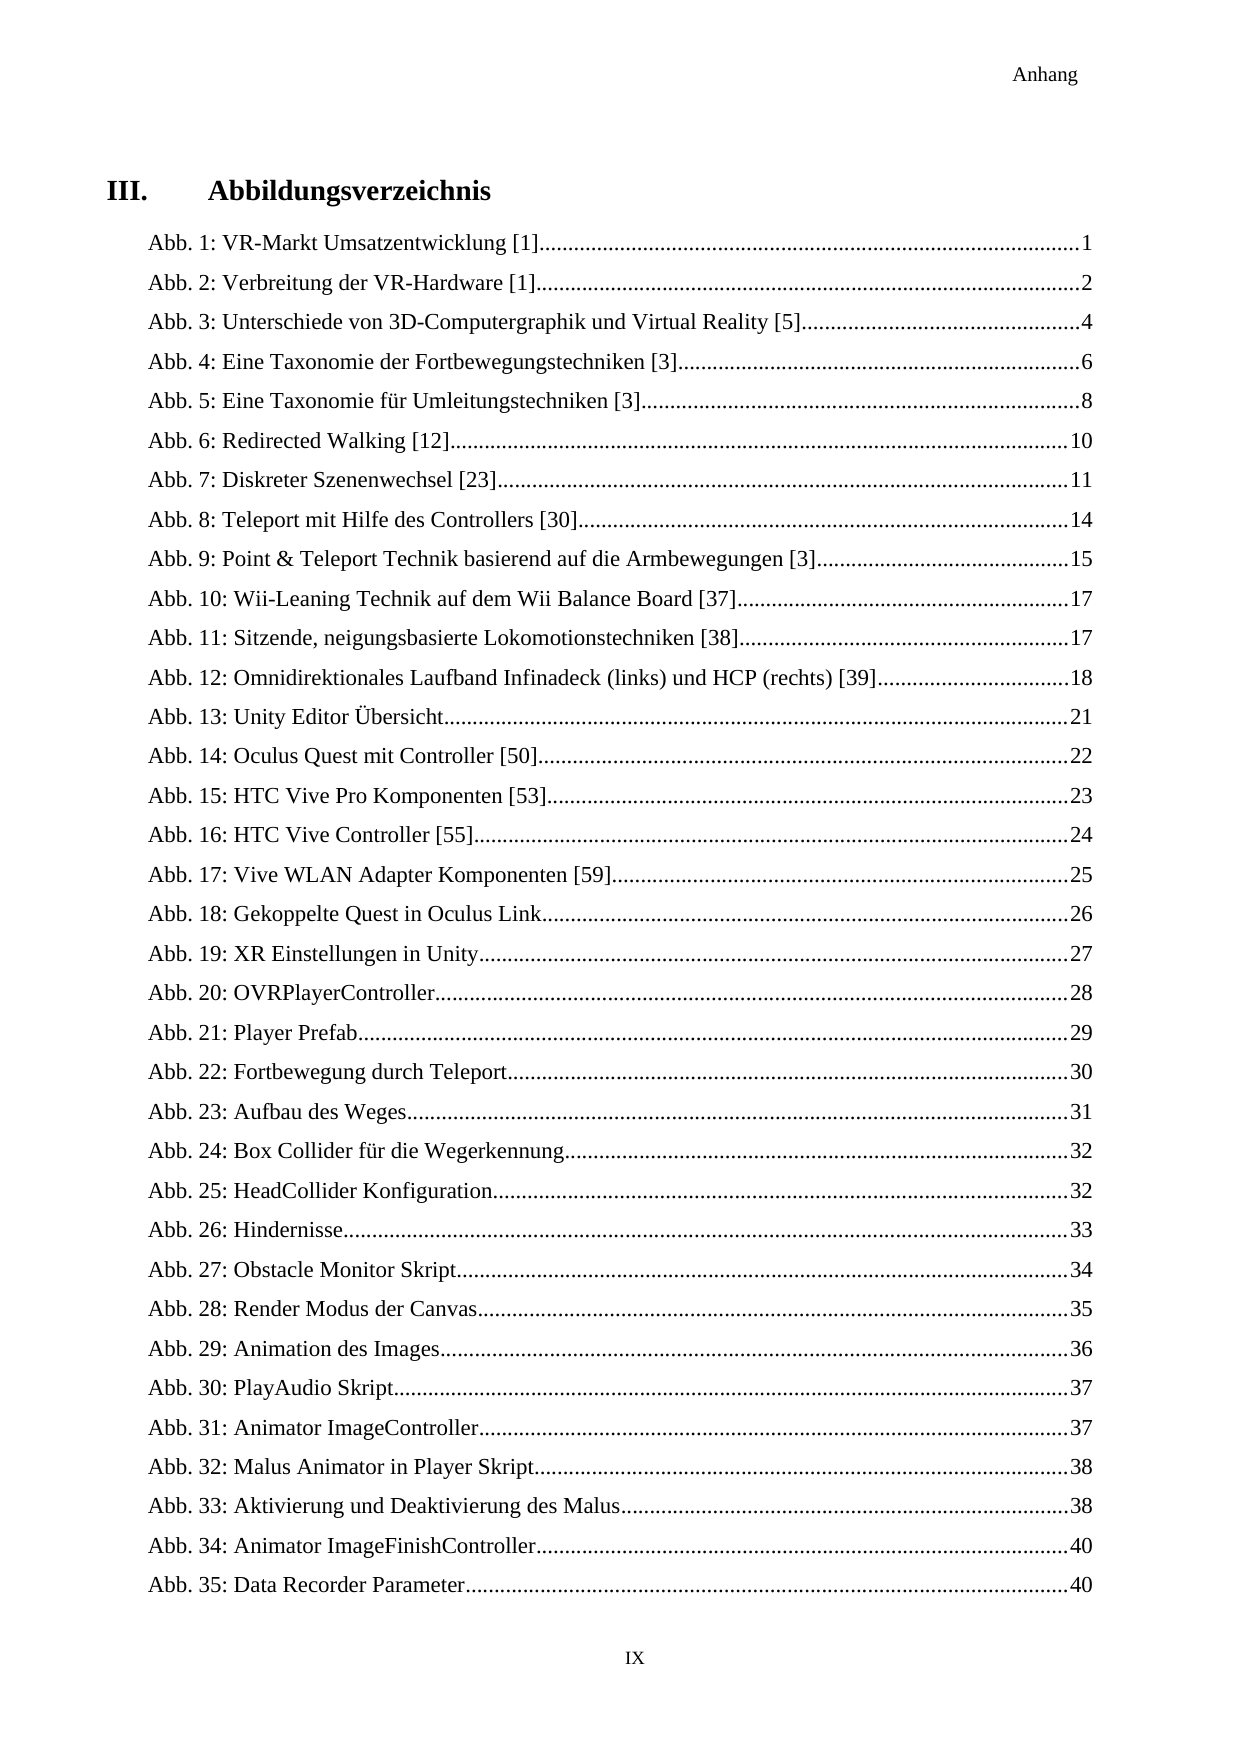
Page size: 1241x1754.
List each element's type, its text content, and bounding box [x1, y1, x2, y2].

text Abb. 1: VR-Markt Umsatzentwicklung [1] 1 [148, 229, 1122, 256]
text Abb. 5: Eine Taxonomie für Umleitungstechniken [3] 8 [148, 387, 1122, 413]
text Abb. 26: Hindernisse 33 [148, 1216, 1122, 1243]
text Abb. 33: Aktivierung und Deaktivierung des Malus 38 [148, 1493, 1122, 1519]
text Abb. 21: Player Prefab 29 [148, 1019, 1122, 1045]
text Abb. 25: HeadCollider Konfiguration 32 [148, 1177, 1122, 1203]
text Abb. 23: Aufbau des Weges 31 [148, 1098, 1122, 1124]
text Abb. 16: HTC Vive Controller [55] 24 [148, 821, 1122, 848]
text Abb. 22: Fortbewegung durch Teleport 30 [148, 1058, 1122, 1085]
text Abb. 28: Render Modus der Canvas 35 [148, 1295, 1122, 1322]
text Abbildungsverzeichnis [148, 173, 1122, 206]
text Abb. 10: Wii-Leaning Technik auf dem Wii Balance Board [37] 17 [148, 584, 1122, 611]
text Abb. 3: Unterschiede von 3D-Computergraphik und Virtual Reality [5] 4 [148, 308, 1122, 334]
text Abb. 30: PlayAudio Skript 37 [148, 1374, 1122, 1401]
text Abb. 19: XR Einstellungen in Unity 27 [148, 940, 1122, 966]
text Abb. 24: Box Collider für die Wegerkennung 32 [148, 1137, 1122, 1164]
text Abb. 4: Eine Taxonomie der Fortbewegungstechniken [3] 6 [148, 348, 1122, 374]
text Abb. 35: Data Recorder Parameter 40 [148, 1572, 1122, 1598]
text Abb. 13: Unity Editor Übersicht 21 [148, 703, 1122, 729]
text Abb. 27: Obstacle Monitor Skript 34 [148, 1256, 1122, 1282]
text Abb. 8: Teleport mit Hilfe des Controllers [30] 14 [148, 506, 1122, 532]
text Abb. 14: Oculus Quest mit Controller [50] 22 [148, 742, 1122, 769]
text Abb. 32: Malus Animator in Player Skript 38 [148, 1453, 1122, 1479]
text Abb. 18: Gekoppelte Quest in Oculus Link 26 [148, 900, 1122, 927]
text Abb. 17: Vive WLAN Adapter Komponenten [59] 25 [148, 861, 1122, 887]
text Abb. 6: Redirected Walking [12] 10 [148, 427, 1122, 453]
text Abb. 7: Diskreter Szenenwechsel [23] 11 [148, 466, 1122, 492]
text Abb. 34: Animator ImageFinishController 40 [148, 1532, 1122, 1558]
text Abb. 20: OVRPlayerController 28 [148, 979, 1122, 1006]
text Abb. 11: Sitzende, neigungsbasierte Lokomotionstechniken [38] 17 [148, 624, 1122, 650]
text Abb. 29: Animation des Images 36 [148, 1335, 1122, 1361]
text Abb. 9: Point & Teleport Technik basierend auf die Armbewegungen [3] 15 [148, 545, 1122, 571]
text Abb. 12: Omnidirektionales Laufband Infinadeck (links) und HCP (rechts) [39] 18 [148, 663, 1122, 690]
text Abb. 31: Animator ImageController 37 [148, 1414, 1122, 1440]
text Abb. 2: Verbreitung der VR-Hardware [1] 2 [148, 269, 1122, 295]
text Abb. 15: HTC Vive Pro Komponenten [53] 23 [148, 782, 1122, 808]
